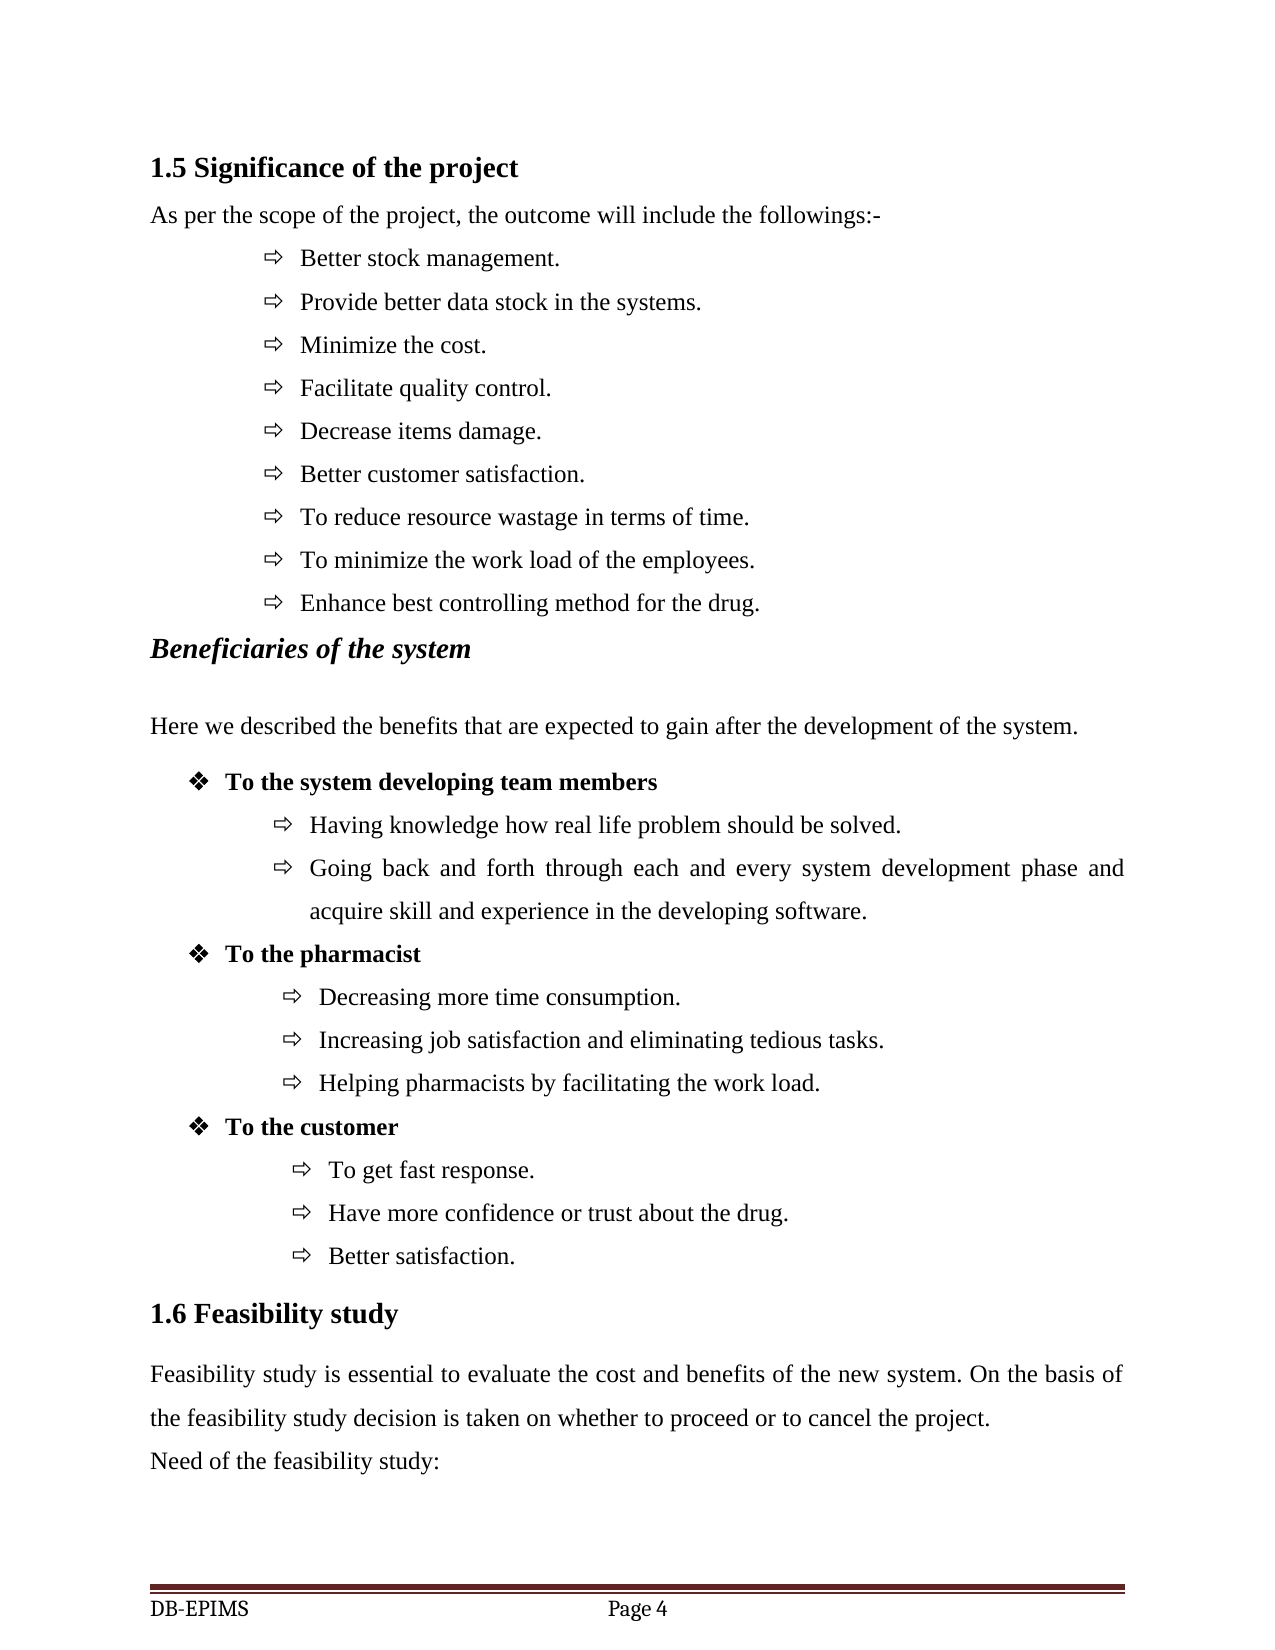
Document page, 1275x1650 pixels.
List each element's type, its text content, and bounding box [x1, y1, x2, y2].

subtitle 1.5 Significance of the project [150, 150, 1125, 183]
list To the customer [187, 1112, 1125, 1140]
subtitle Provide better data stock in the systems. [262, 287, 1125, 315]
list To get fast response. [291, 1155, 1125, 1183]
subtitle Beneficiaries of the system [150, 632, 1125, 665]
subtitle Enhance best controlling method for the drug. [262, 588, 1125, 617]
subtitle To minimize the work load of the employees. [262, 545, 1125, 574]
subtitle Minimize the cost. [262, 330, 1125, 358]
list Have more confidence or trust about the drug. [291, 1198, 1125, 1227]
subtitle Better customer satisfaction. [262, 459, 1125, 488]
subtitle Better stock management. [262, 243, 1125, 272]
list Better satisfaction. [291, 1241, 1125, 1270]
list To the pharmacist [187, 939, 1125, 968]
subtitle 1.6 Feasibility study [150, 1297, 1125, 1330]
text Need of the feasibility study: [150, 1446, 1125, 1474]
text Feasibility study is essential to evaluate the cost and benefits of the new system. On the basis of the feasibility study decision is taken on whether to proceed or to cancel the project. [150, 1359, 1125, 1431]
list To the system developing team members [187, 767, 1125, 795]
subtitle Facilitate quality control. [262, 373, 1125, 402]
subtitle To reduce resource wastage in terms of time. [262, 502, 1125, 531]
subtitle As per the scope of the project, the outcome will include the followings:- [150, 200, 1125, 229]
text Here we described the benefits that are expected to gain after the development of the system. [150, 711, 1125, 740]
list Helping pharmacists by facilitating the work load. [281, 1068, 1125, 1097]
list Going back and forth through each and every system development phase and acquire skill and experience in the developing software. [272, 853, 1125, 925]
list Decreasing more time consumption. [281, 982, 1125, 1011]
list Increasing job satisfaction and eliminating tedious tasks. [281, 1025, 1125, 1054]
subtitle Decrease items damage. [262, 416, 1125, 445]
list Having knowledge how real life problem should be solved. [272, 810, 1125, 838]
